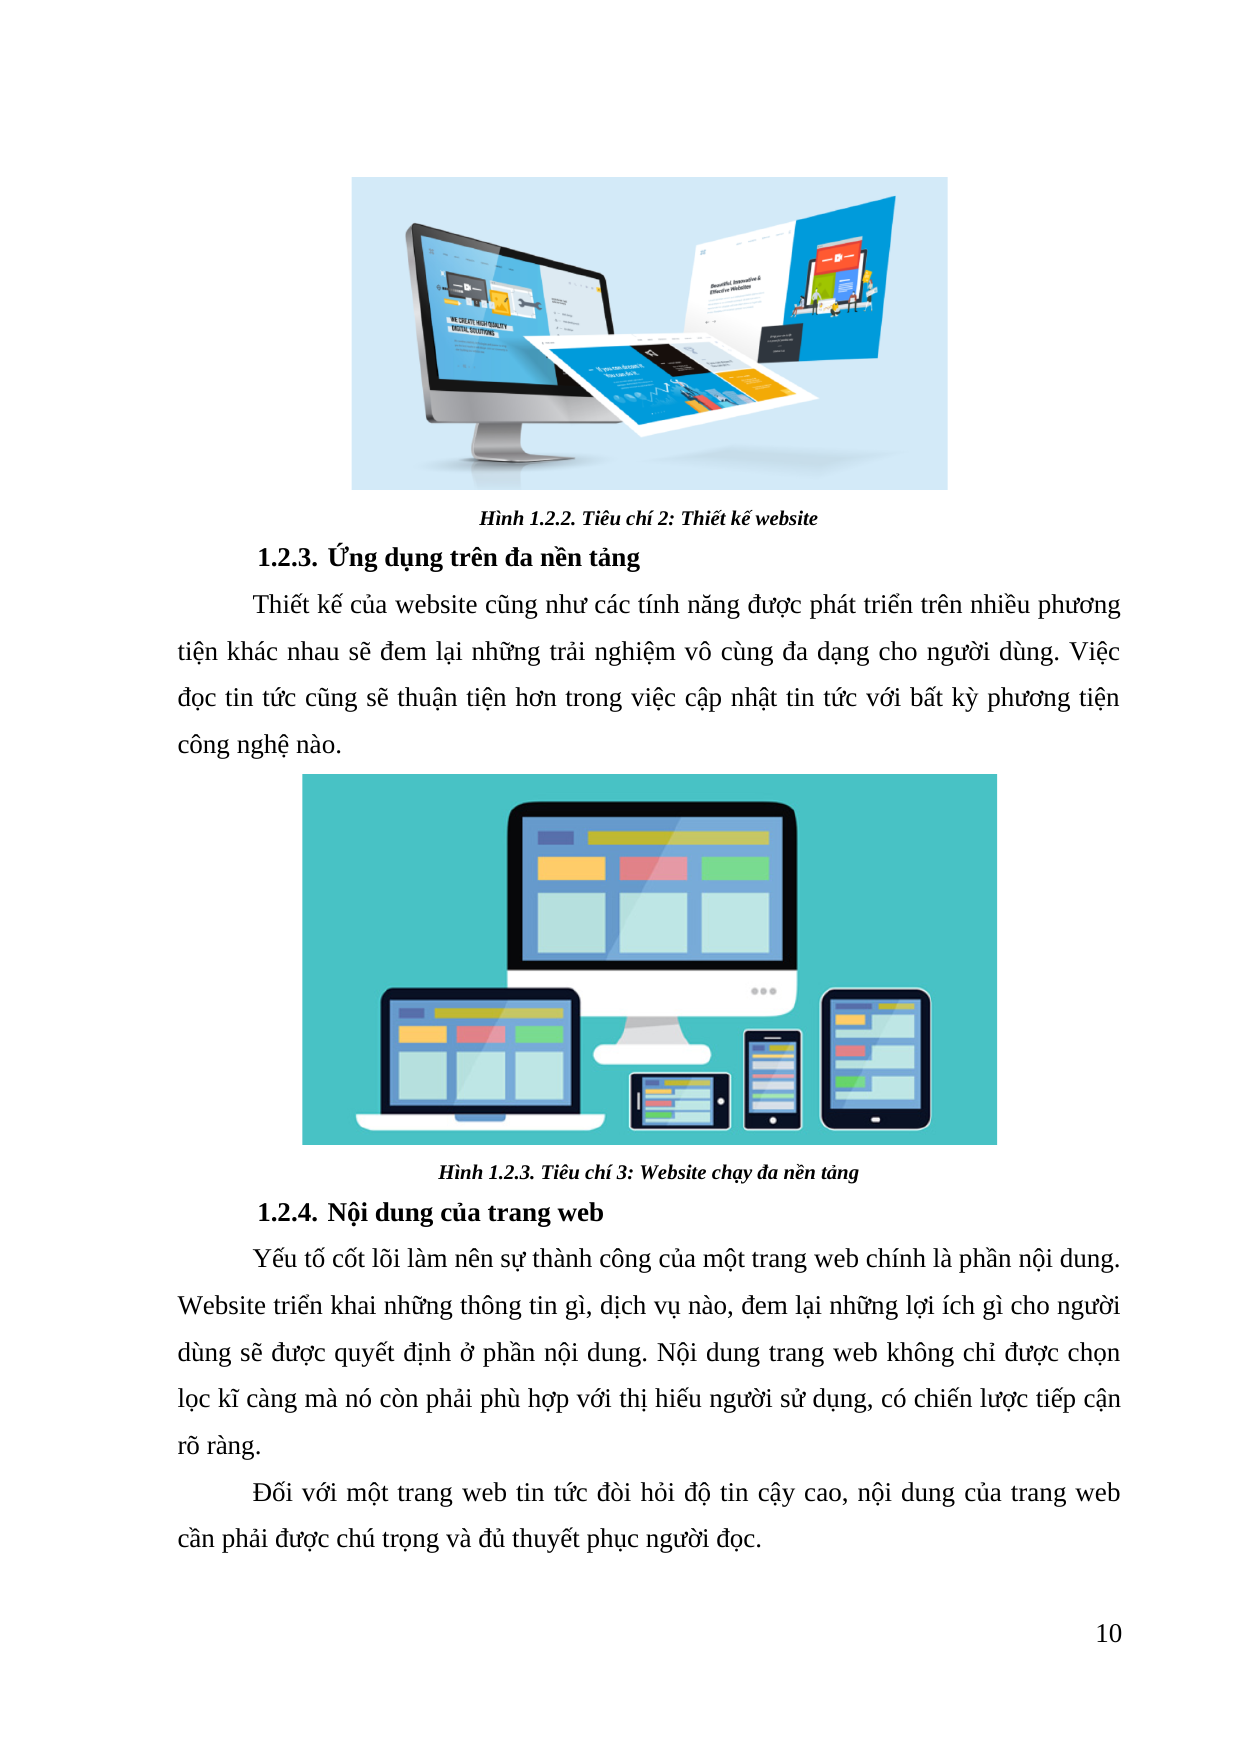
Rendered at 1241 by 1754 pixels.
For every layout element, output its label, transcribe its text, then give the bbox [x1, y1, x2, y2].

text Thiết kế của website cũng như các tính năng được phát triển trên nhiều phương tiện khác nhau sẽ đem lại những trải nghiệm vô cùng đa dạng cho người dùng. Việc đọc tin tức cũng sẽ thuận tiện hơn trong việc cập nhật tin tức với bất kỳ phương tiện công nghệ nào. [177, 588, 1122, 759]
picture [351, 177, 948, 490]
subtitle Ứng dụng trên đa nền tảng [257, 541, 1018, 573]
text Đối với một trang web tin tức đòi hỏi độ tin cậy cao, nội dung của trang web cần phải được chú trọng và đủ thuyết phục người đọc. [177, 1476, 1122, 1554]
subtitle Nội dung của trang web [257, 1196, 1018, 1227]
text Hình 1.2.2. Tiêu chí 2: Thiết kế website [177, 505, 1122, 529]
picture [302, 774, 998, 1145]
text Hình 1.2.3. Tiêu chí 3: Website chạy đa nền tảng [177, 1160, 1122, 1184]
text Yếu tố cốt lõi làm nên sự thành công của một trang web chính là phần nội dung. Website triển khai những thông tin gì, dịch vụ nào, đem lại những lợi ích gì cho người dùng sẽ được quyết định ở phần nội dung. Nội dung trang web không chỉ được chọn lọc kĩ càng mà nó còn phải phù hợp với thị hiếu người sử dụng, có chiến lược tiếp cận rõ ràng. [177, 1243, 1122, 1460]
